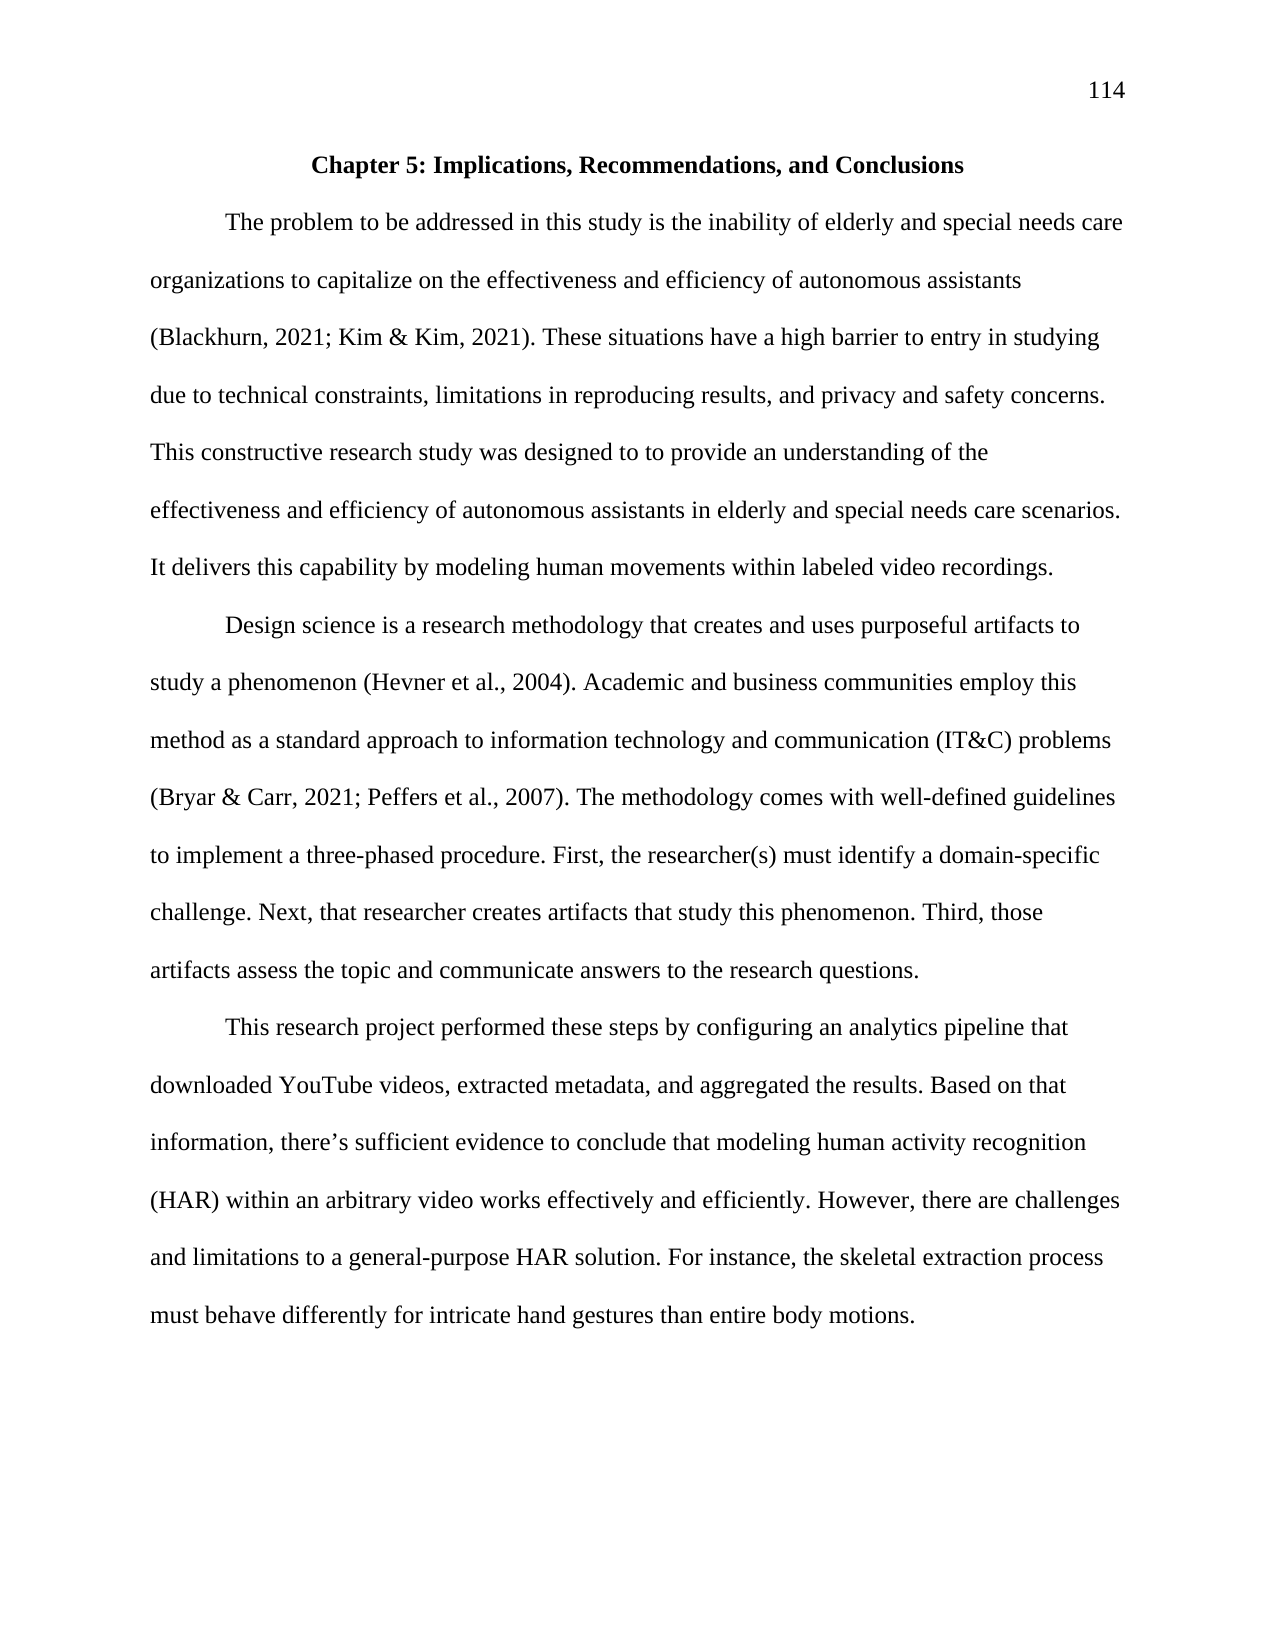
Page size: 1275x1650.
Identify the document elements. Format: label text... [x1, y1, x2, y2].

subtitle Chapter 5: Implications, Recommendations, and Conclusions [150, 150, 1125, 179]
text The problem to be addressed in this study is the inability of elderly and special needs care organizations to capitalize on the effectiveness and efficiency of autonomous assistants (Blackhurn, 2021; Kim & Kim, 2021). These situations have a high barrier to entry in studying due to technical constraints, limitations in reproducing results, and privacy and safety concerns. This constructive research study was designed to to provide an understanding of the effectiveness and efficiency of autonomous assistants in elderly and special needs care scenarios. It delivers this capability by modeling human movements within labeled video recordings. [150, 207, 1125, 581]
text Design science is a research methodology that creates and uses purposeful artifacts to study a phenomenon (Hevner et al., 2004). Academic and business communities employ this method as a standard approach to information technology and communication (IT&C) problems (Bryar & Carr, 2021; Peffers et al., 2007). The methodology comes with well-defined guidelines to implement a three-phased procedure. First, the researcher(s) must identify a domain-specific challenge. Next, that researcher creates artifacts that study this phenomenon. Third, those artifacts assess the topic and communicate answers to the research questions. [150, 610, 1125, 984]
text This research project performed these steps by configuring an analytics pipeline that downloaded YouTube videos, extracted metadata, and aggregated the results. Based on that information, there’s sufficient evidence to conclude that modeling human activity recognition (HAR) within an arbitrary video works effectively and efficiently. However, there are challenges and limitations to a general-purpose HAR solution. For instance, the skeletal extraction process must behave differently for intricate hand gestures than entire body motions. [150, 1012, 1125, 1329]
